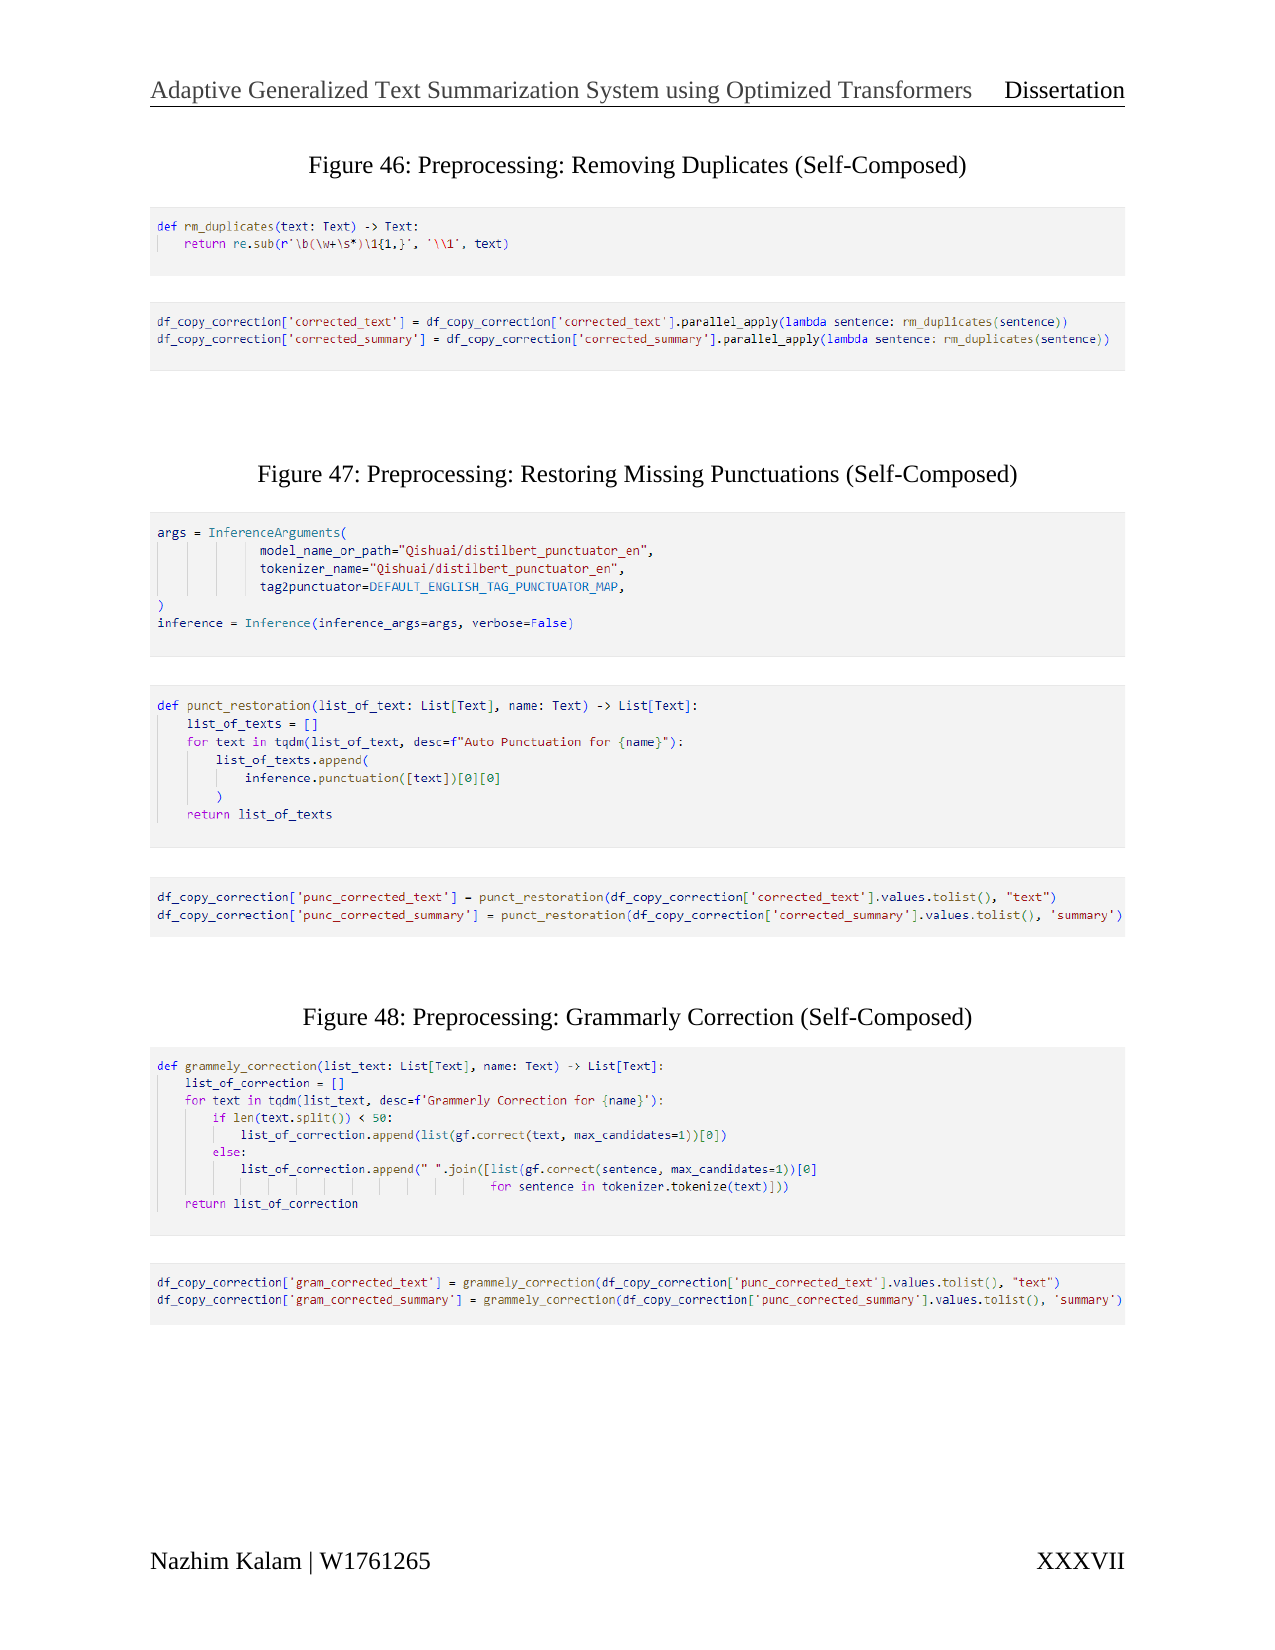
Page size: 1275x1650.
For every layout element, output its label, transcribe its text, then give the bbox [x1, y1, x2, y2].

text Figure 48: Preprocessing: Grammarly Correction (Self-Composed) [150, 1002, 1125, 1031]
text Figure 46: Preprocessing: Removing Duplicates (Self-Composed) [150, 150, 1125, 179]
picture [150, 195, 1125, 382]
picture [150, 1047, 1125, 1325]
text Figure 47: Preprocessing: Restoring Missing Punctuations (Self-Composed) [150, 459, 1125, 488]
picture [150, 504, 1125, 937]
